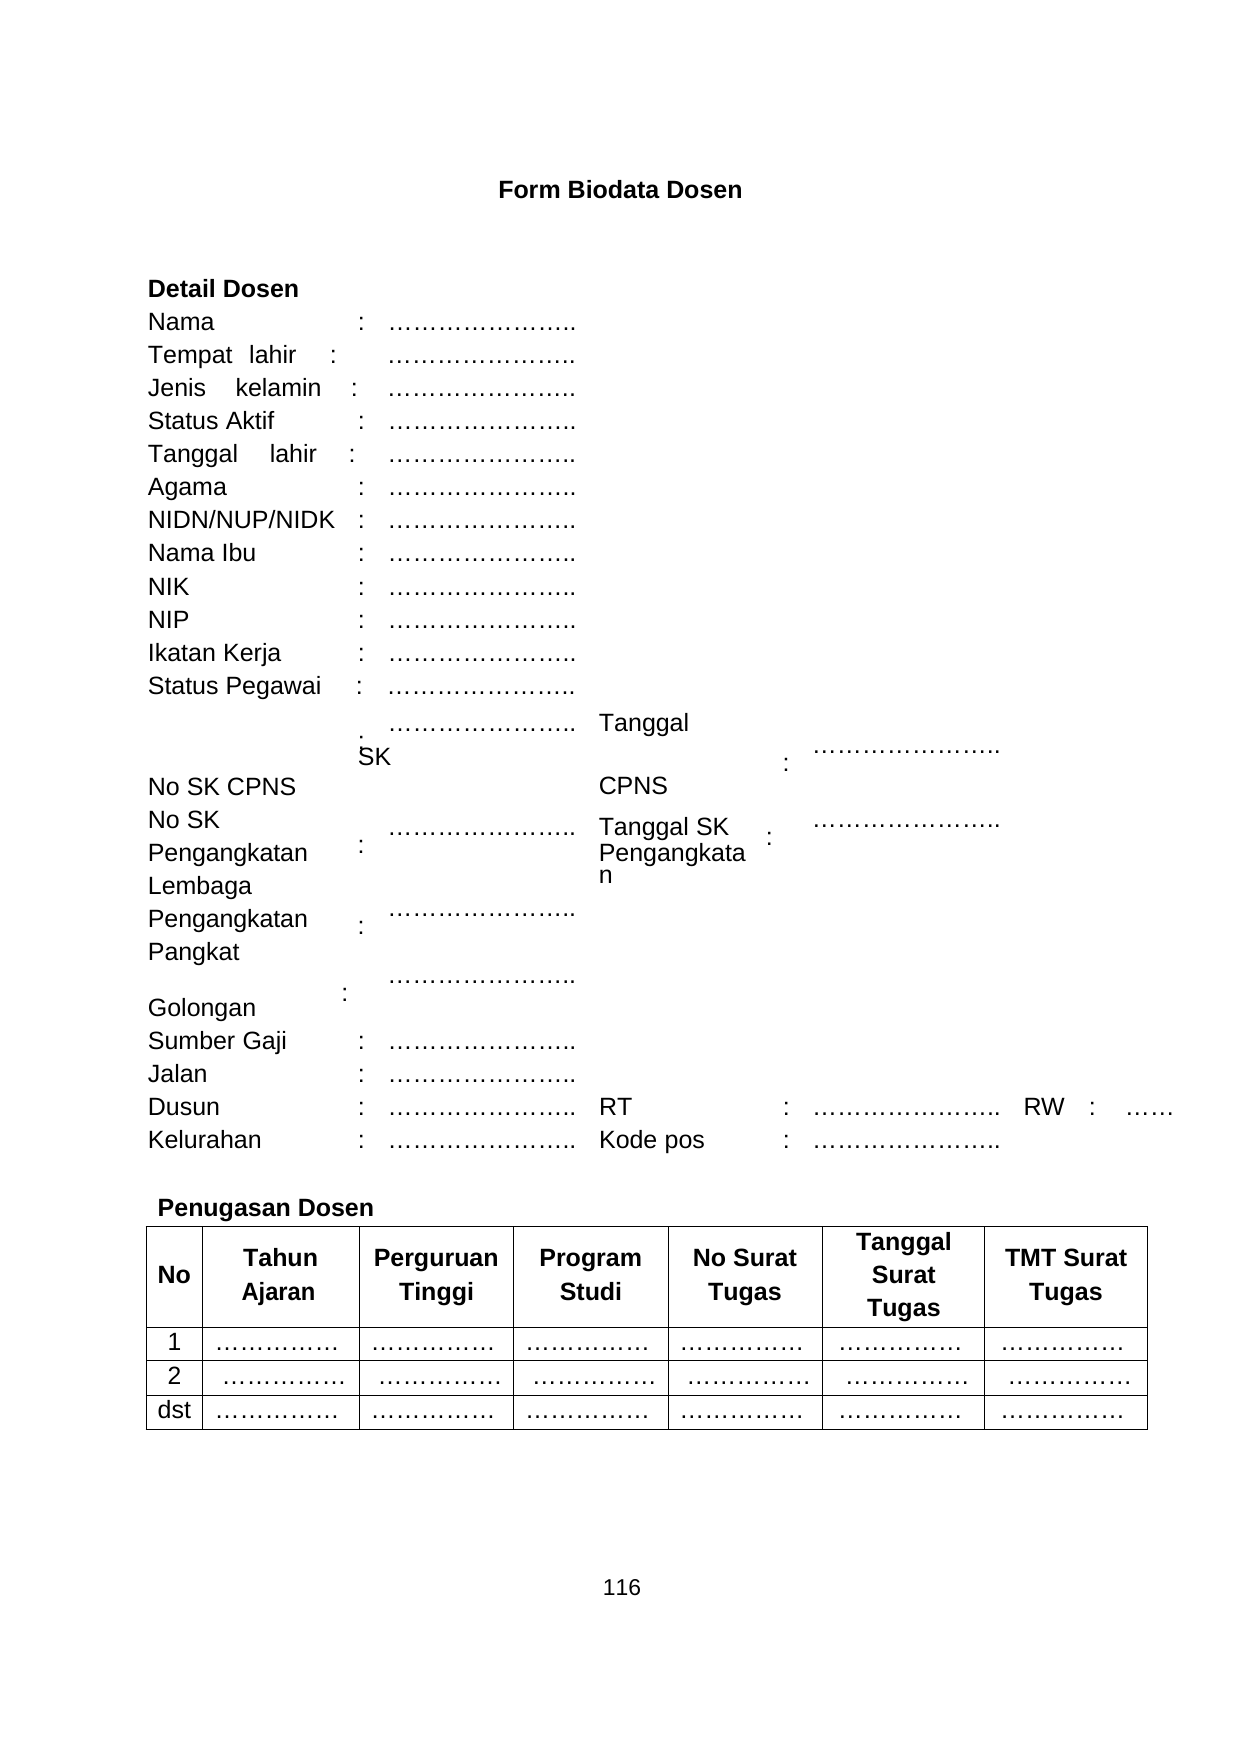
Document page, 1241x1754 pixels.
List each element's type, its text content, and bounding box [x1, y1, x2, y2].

table_cell …………… [823, 1396, 984, 1428]
table_cell …………… [823, 1328, 984, 1360]
table_cell …………… [669, 1396, 822, 1428]
text Detail Dosen [148, 274, 729, 303]
text Nama : ………………….. Tempat lahir : ………………….. Jenis kelamin : ………………….. Status Aktif : ………………….. Tanggal lahir : ………………….. Agama : ………………….. NIDN/NUP/NIDK : ………………….. Nama Ibu : ………………….. [148, 307, 576, 567]
text NIK : ………………….. [148, 572, 729, 601]
text : ………………….. [341, 960, 759, 1007]
table_cell …………… [514, 1328, 668, 1360]
table_header No Surat Tugas [669, 1227, 822, 1326]
table_cell …………… [985, 1361, 1147, 1394]
table_cell …………… [360, 1361, 513, 1394]
table_cell …………… [823, 1361, 984, 1394]
table_header Perguruan Tinggi [360, 1227, 513, 1326]
text : ………………….. [357, 893, 759, 939]
table_header Tanggal Surat Tugas [823, 1227, 984, 1326]
table_cell …………… [203, 1361, 359, 1394]
table_cell 1 [147, 1328, 202, 1360]
table_cell …………… [985, 1396, 1147, 1428]
text : ………………….. Tanggal SK [357, 804, 759, 843]
table_cell …………… [985, 1328, 1147, 1360]
subtitle Penugasan Dosen [157, 1193, 1192, 1222]
table_cell …………… [669, 1361, 822, 1394]
text NIP : ………………….. Ikatan Kerja : ………………….. Status Pegawai : ………………….. [148, 605, 576, 699]
table_cell …………… [360, 1328, 513, 1360]
table_cell …………… [514, 1396, 668, 1428]
table_header No [147, 1227, 202, 1326]
text : ………………….. [782, 726, 1192, 760]
subtitle Form Biodata Dosen [496, 175, 744, 204]
table_cell 2 [147, 1361, 202, 1394]
table_cell …………… [203, 1396, 359, 1428]
text : ………………….. Tanggal SK [358, 704, 729, 772]
table_cell …………… [669, 1328, 822, 1360]
table_header TMT Surat Tugas [985, 1227, 1147, 1326]
text Pengangkatan Lembaga Pengangkatan Pangkat [148, 838, 310, 966]
table_header Program Studi [514, 1227, 668, 1326]
text No SK CPNS No SK [148, 772, 298, 834]
table_cell …………… [203, 1328, 359, 1360]
text CPNS [598, 772, 759, 800]
table_header Tahun Ajaran [203, 1227, 359, 1326]
table_cell …………… [514, 1361, 668, 1394]
text Pengangkatan [598, 843, 759, 888]
table_cell dst [147, 1396, 202, 1428]
table_cell …………… [360, 1396, 513, 1428]
text : ………………….. [766, 804, 1192, 851]
